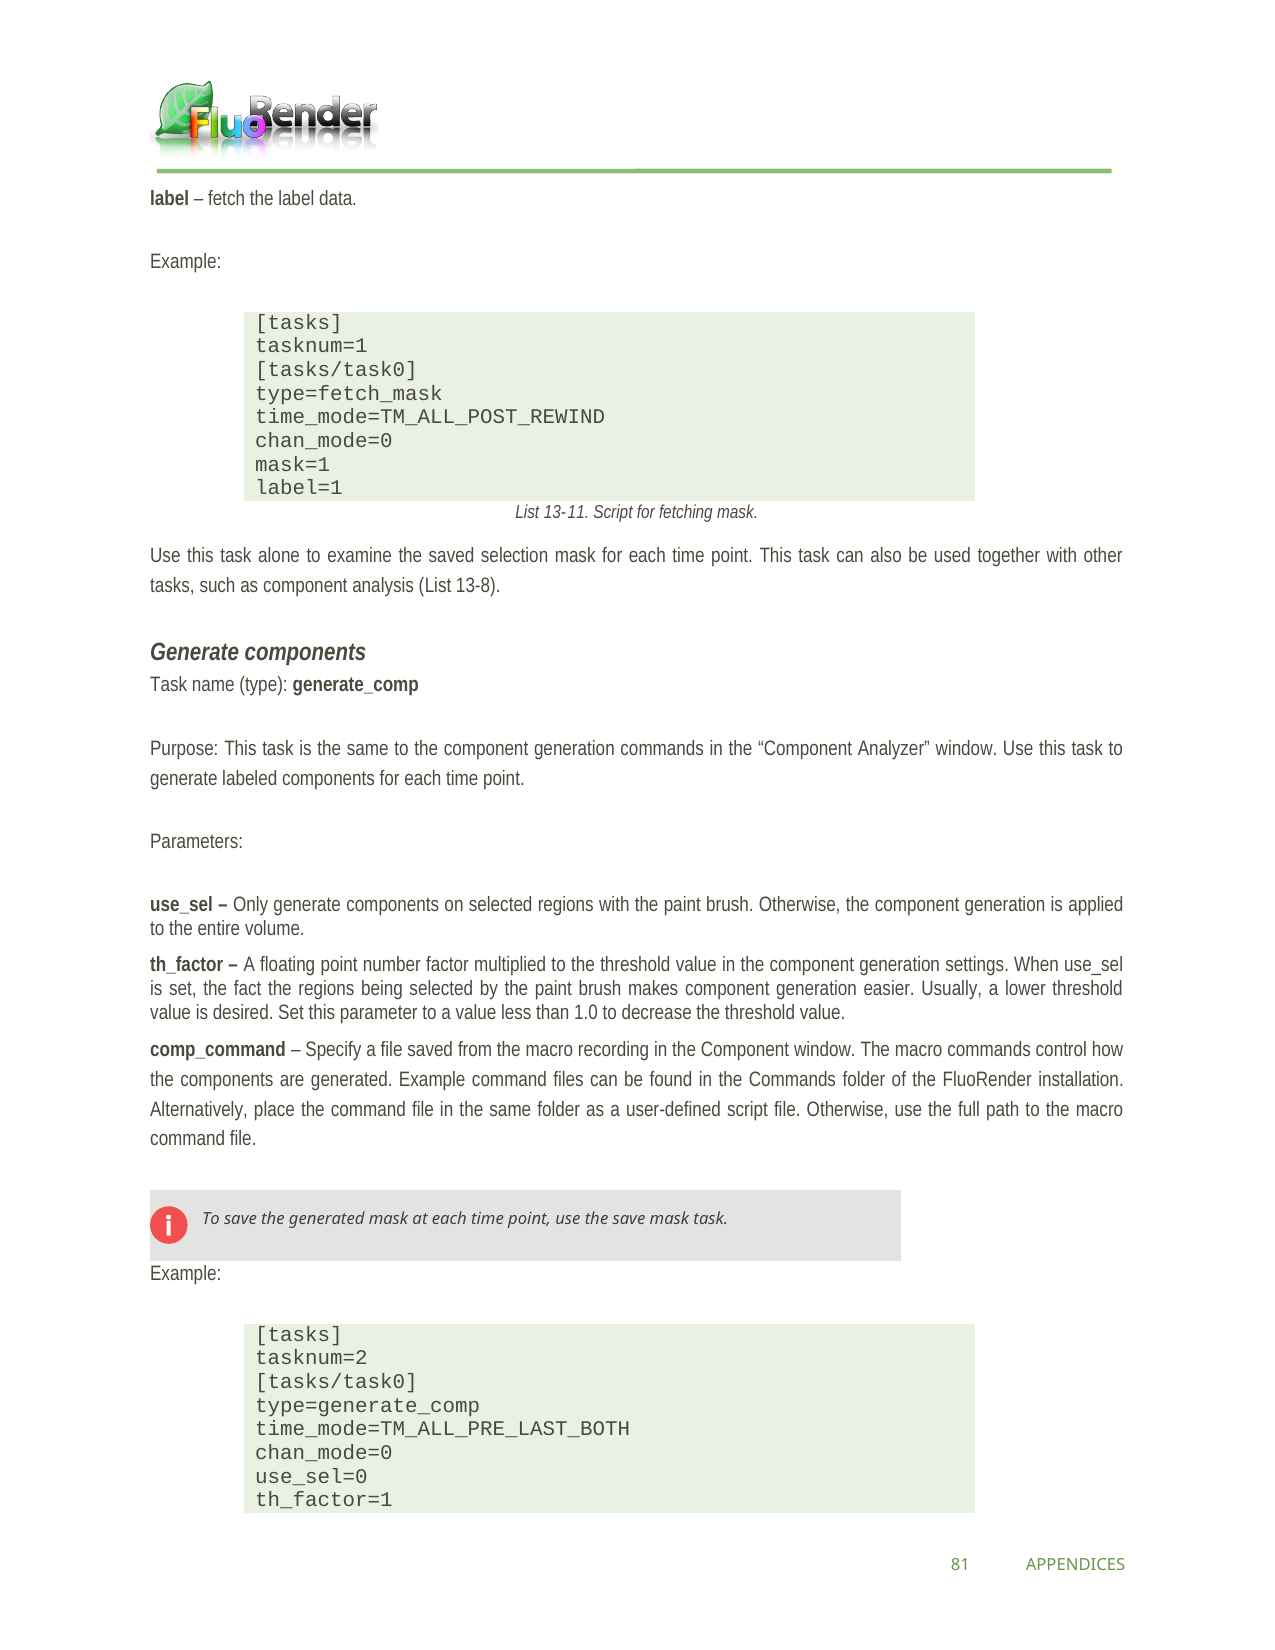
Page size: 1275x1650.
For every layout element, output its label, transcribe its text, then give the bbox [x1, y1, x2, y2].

text Example: [150, 249, 1125, 273]
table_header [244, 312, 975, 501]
picture [150, 75, 379, 162]
subtitle Generate components [150, 637, 1125, 665]
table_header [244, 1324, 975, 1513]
text label – fetch the label data. [150, 185, 1125, 209]
text comp_command – Specify a file saved from the macro recording in the Component window. The macro commands control how the components are generated. Example command files can be found in the Commands folder of the FluoRender installation. Alternatively, place the command file in the same folder as a user-defined script file. Otherwise, use the full path to the macro command file. [150, 1037, 1125, 1150]
text Parameters: [150, 829, 1125, 853]
text use_sel – Only generate components on selected regions with the paint brush. Otherwise, the component generation is applied to the entire volume. [150, 892, 1125, 940]
text Task name (type): generate_comp [150, 672, 1125, 696]
text th_factor – A floating point number factor multiplied to the threshold value in the component generation settings. When use_sel is set, the fact the regions being selected by the paint brush makes component generation easier. Usually, a lower threshold value is desired. Set this parameter to a value less than 1.0 to decrease the threshold value. [150, 952, 1125, 1024]
text Example: [150, 1261, 1125, 1284]
text Purpose: This task is the same to the component generation commands in the “Component Analyzer” window. Use this task to generate labeled components for each time point. [150, 736, 1125, 789]
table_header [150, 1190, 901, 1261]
